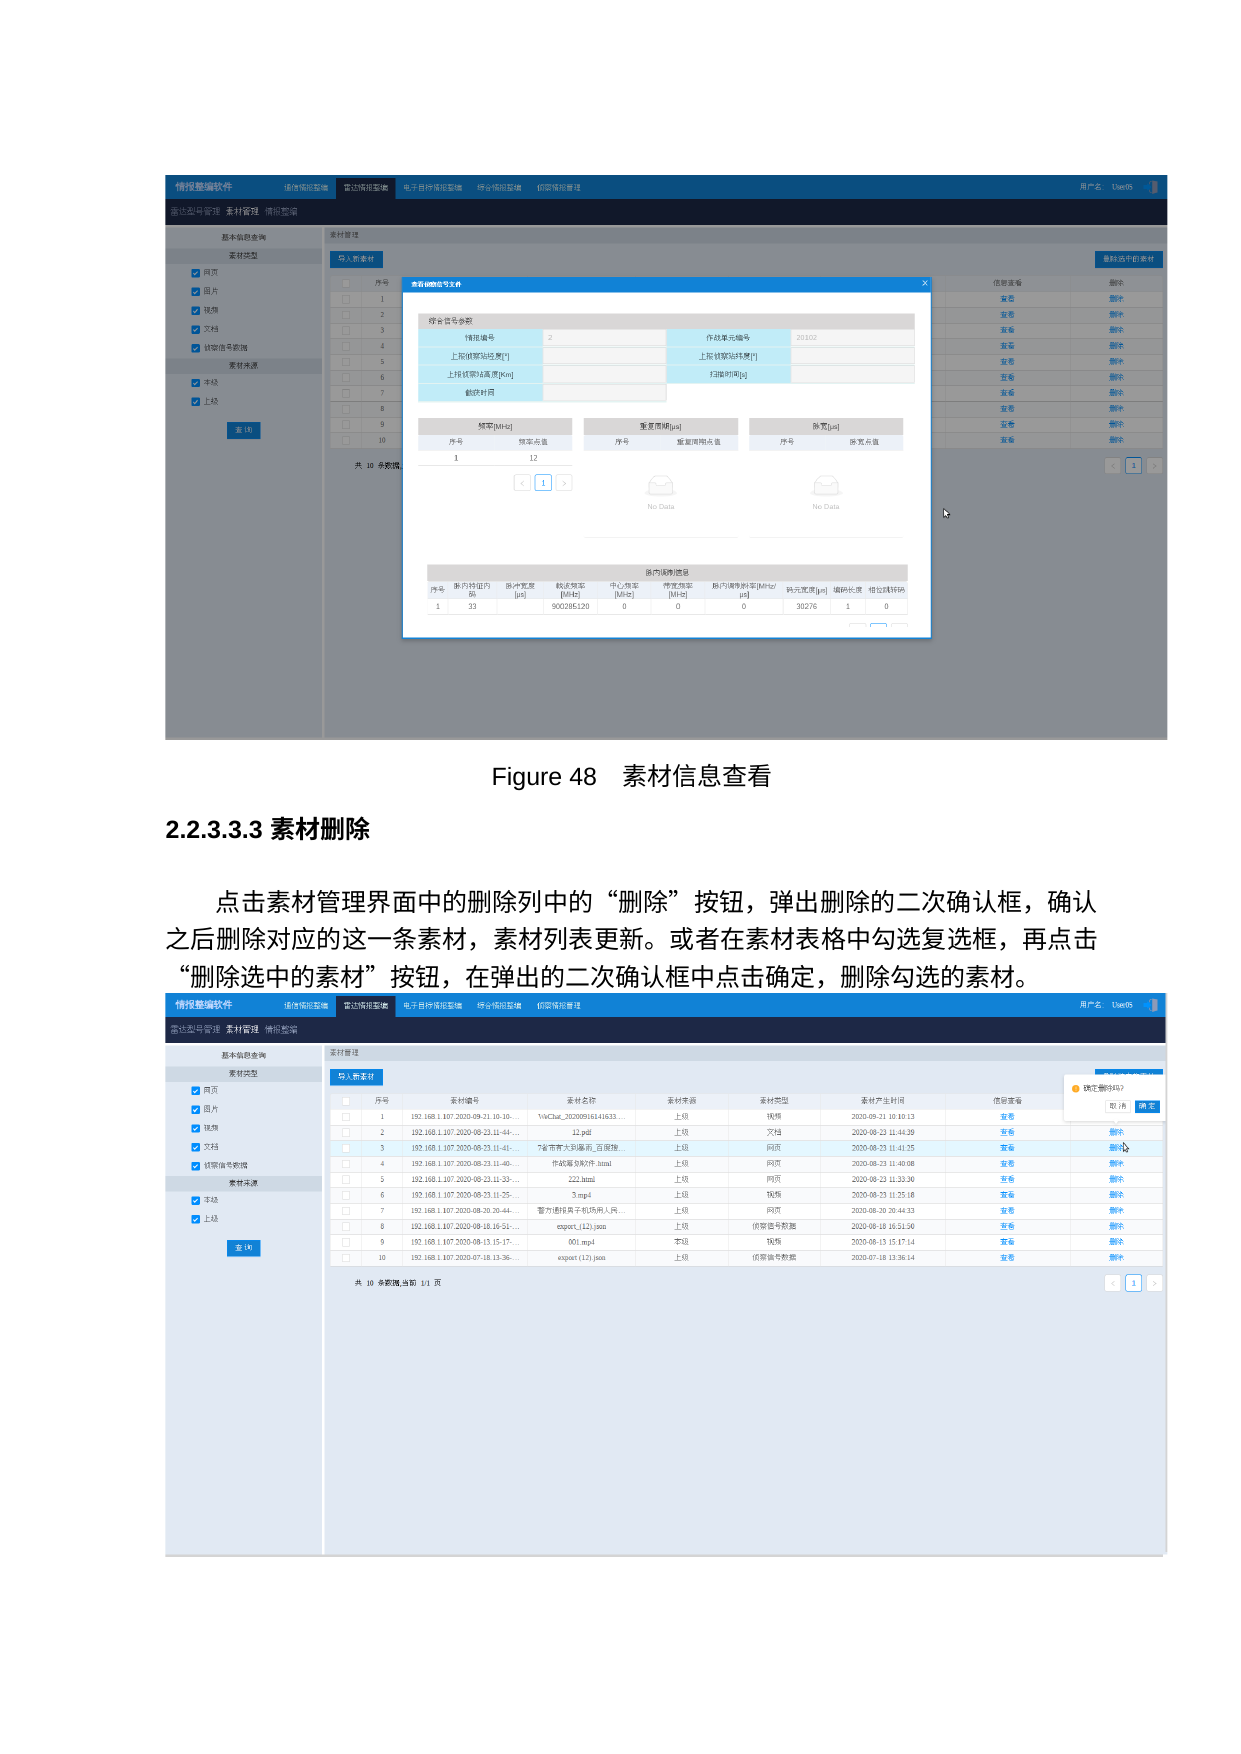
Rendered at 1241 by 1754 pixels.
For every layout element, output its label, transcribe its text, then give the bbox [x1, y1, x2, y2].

text 素材信息查看 [165, 756, 1098, 792]
text 点击素材管理界面中的删除列中的“删除”按钮，弹出删除的二次确认框，确认之后删除对应的这一条素材，素材列表更新。或者在素材表格中勾选复选框，再点击“删除选中的素材”按钮，在弹出的二次确认框中点击确定，删除勾选的素材。 [165, 881, 1098, 993]
picture [165, 175, 1168, 740]
text 素材删除 [165, 809, 1098, 846]
picture [165, 993, 1168, 1557]
